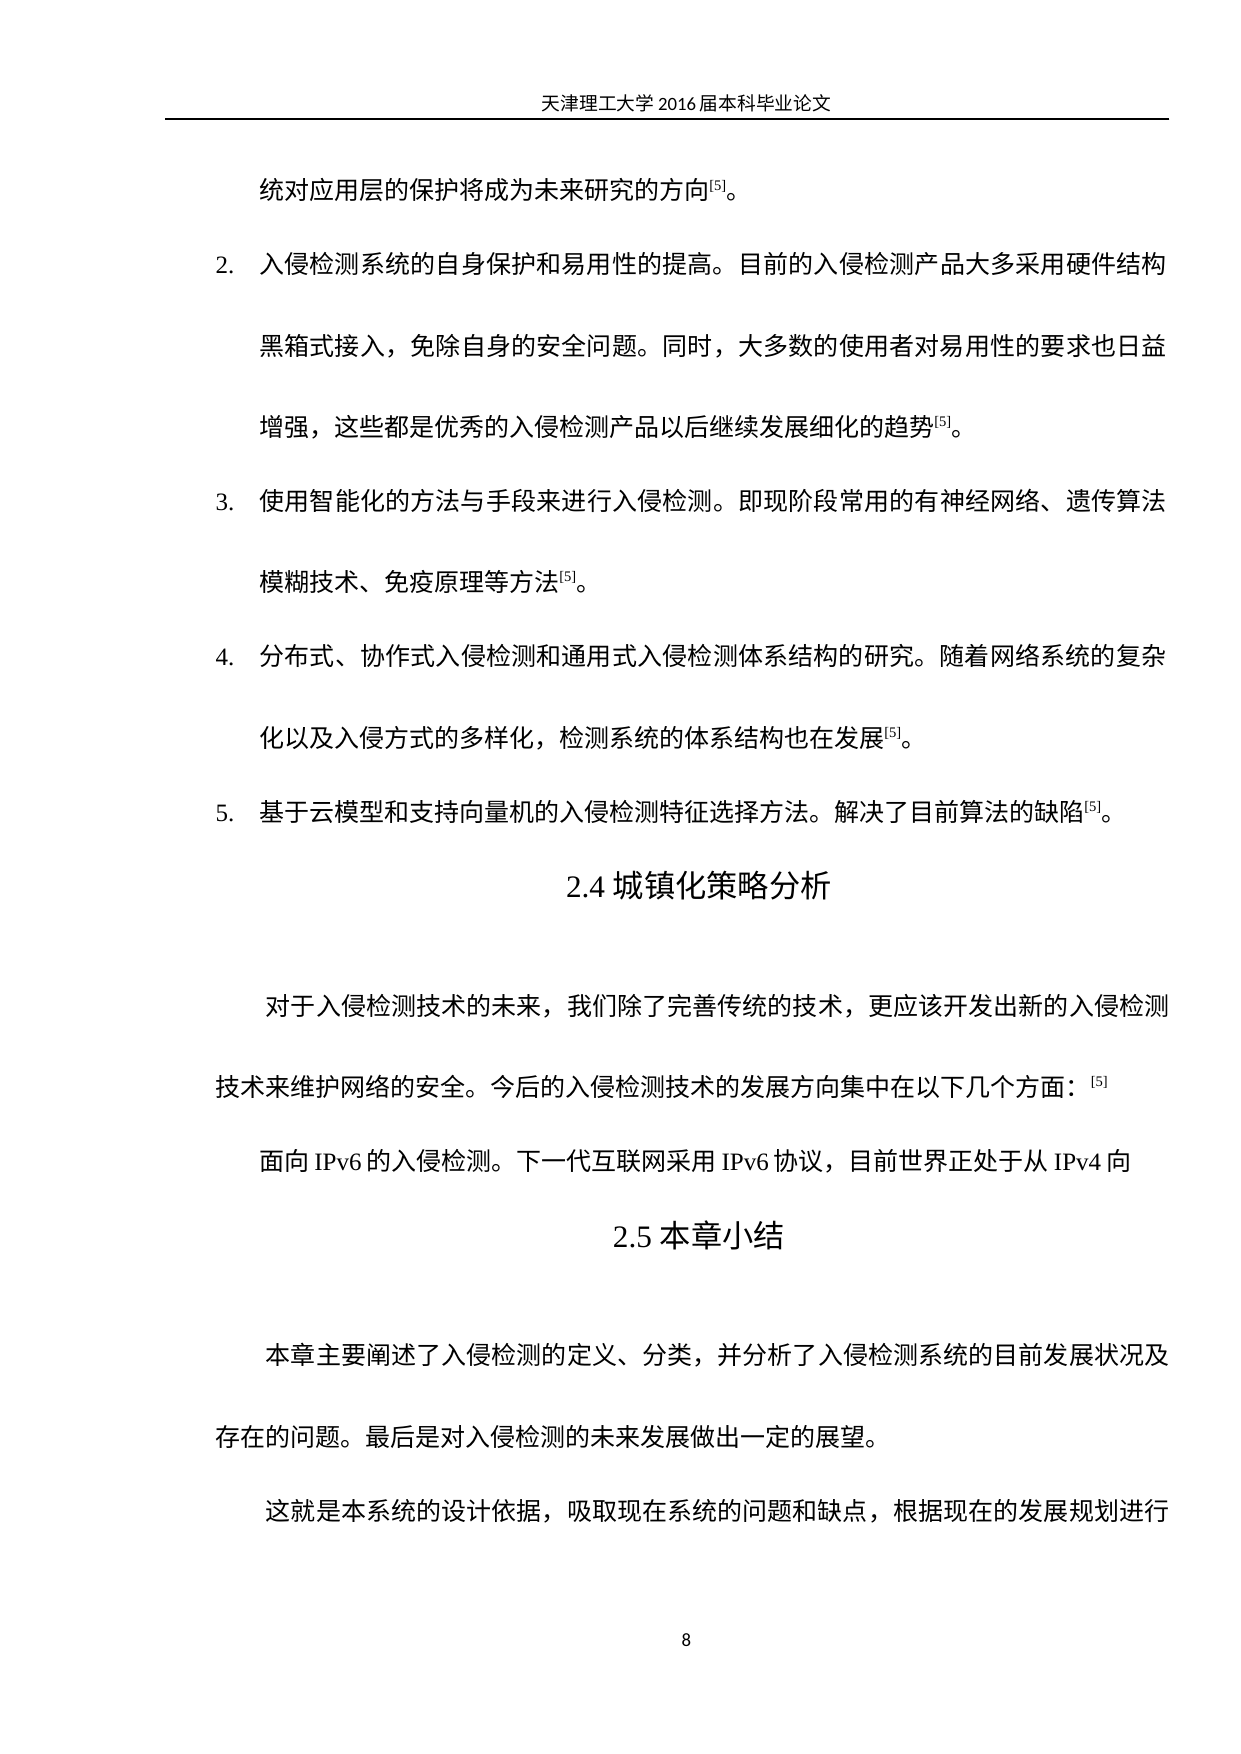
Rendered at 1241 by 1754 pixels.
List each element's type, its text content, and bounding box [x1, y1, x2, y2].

list 入侵检测系统的自身保护和易用性的提高。目前的入侵检测产品大多采用硬件结构，黑箱式接入，免除自身的安全问题。同时，大多数的使用者对易用性的要求也日益增强，这些都是优秀的入侵检测产品以后继续发展细化的趋势[5]。 [215, 231, 1169, 458]
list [215, 156, 1169, 221]
list 使用智能化的方法与手段来进行入侵检测。即现阶段常用的有神经网络、遗传算法、模糊技术、免疫原理等方法[5]。 [215, 467, 1169, 613]
subtitle 2.5 本章小结 [165, 1201, 1169, 1266]
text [216, 1477, 1169, 1542]
text 面向IPv6的入侵检测。下一代互联网采用IPv6协议，目前世界正处于从IPv4向 [259, 1127, 1169, 1192]
text 本章主要阐述了入侵检测的定义、分类，并分析了入侵检测系统的目前发展状况及存在的问题。最后是对入侵检测的未来发展做出一定的展望。 [216, 1321, 1169, 1468]
subtitle 2.4 城镇化策略分析 [165, 852, 1169, 917]
list 分布式、协作式入侵检测和通用式入侵检测体系结构的研究。随着网络系统的复杂化以及入侵方式的多样化，检测系统的体系结构也在发展[5]。 [215, 622, 1169, 769]
text 对于入侵检测技术的未来，我们除了完善传统的技术，更应该开发出新的入侵检测技术来维护网络的安全。今后的入侵检测技术的发展方向集中在以下几个方面：[5] [216, 972, 1169, 1118]
list 基于云模型和支持向量机的入侵检测特征选择方法。解决了目前算法的缺陷[5]。 [215, 778, 1169, 843]
